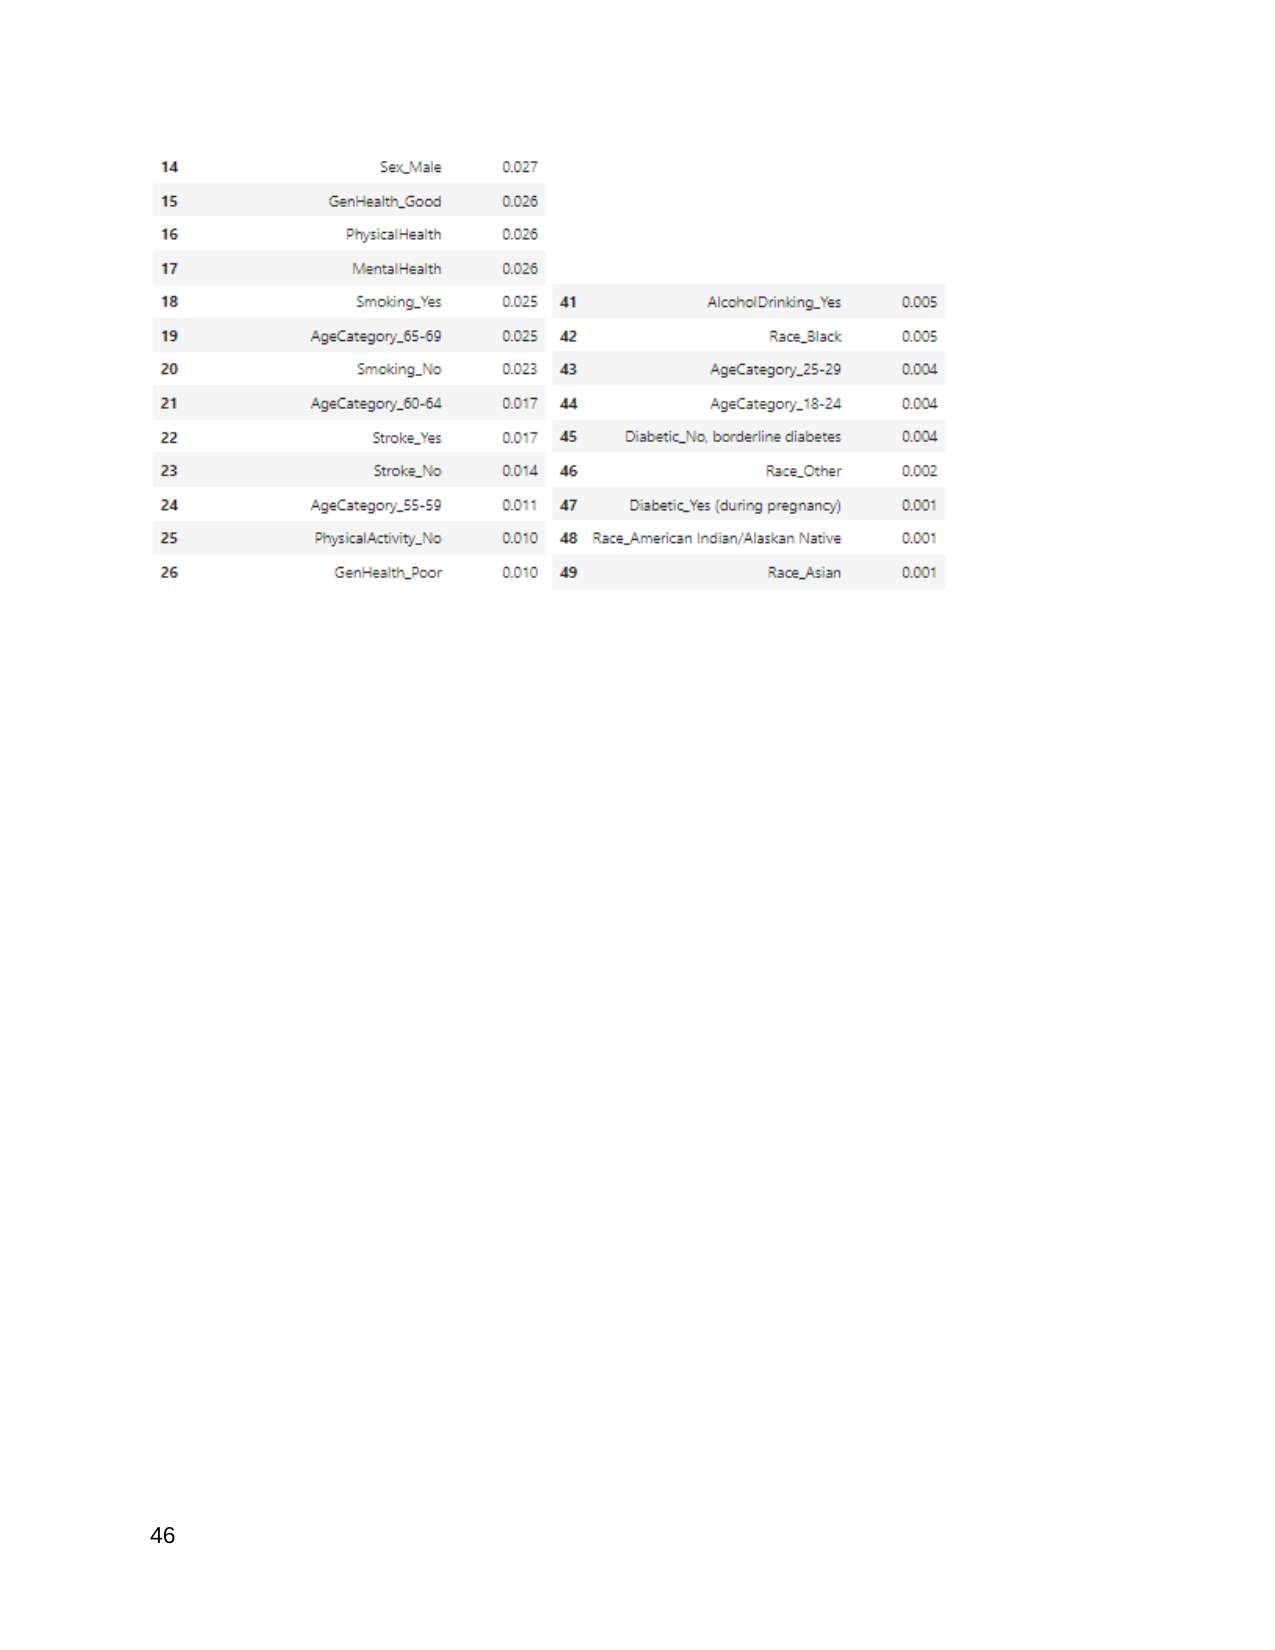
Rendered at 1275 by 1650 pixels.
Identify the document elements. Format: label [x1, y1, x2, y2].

picture [150, 150, 947, 589]
